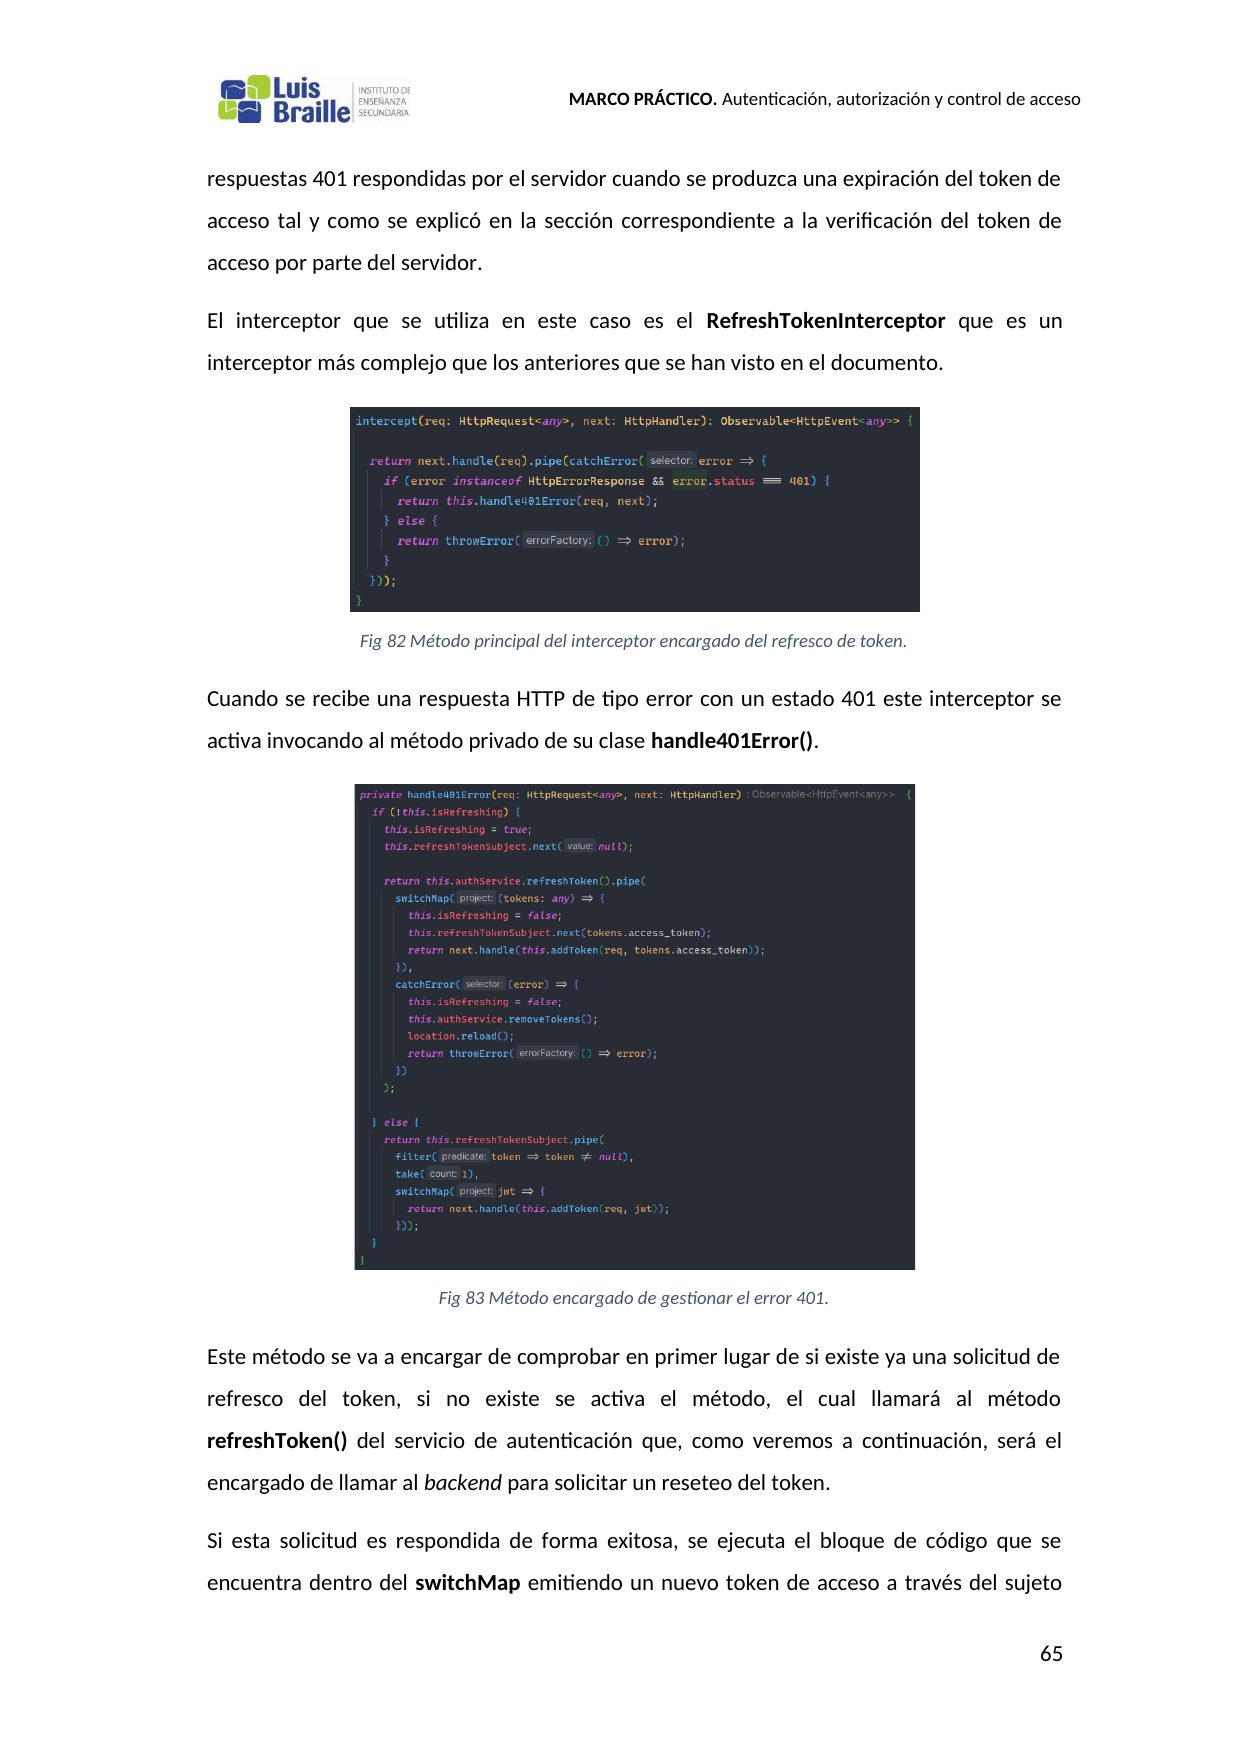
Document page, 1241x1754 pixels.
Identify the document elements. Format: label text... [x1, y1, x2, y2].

text Cuando se recibe una respuesta HTTP de tipo error con un estado 401 este interceptor se activa invocando al método privado de su clase handle401Error(). [207, 684, 1063, 754]
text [207, 164, 1063, 276]
picture [354, 784, 916, 1270]
text Fig 83 Método encargado de gestionar el error 401. [207, 1287, 1063, 1309]
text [207, 1526, 1063, 1596]
text Fig 82 Método principal del interceptor encargado del refresco de token. [207, 629, 1063, 652]
text El interceptor que se utiliza en este caso es el RefreshTokenInterceptor que es un interceptor más complejo que los anteriores que se han visto en el documento. [207, 306, 1063, 376]
text Este método se va a encargar de comprobar en primer lugar de si existe ya una solicitud de refresco del token, si no existe se activa el método, el cual llamará al método refreshToken() del servicio de autenticación que, como veremos a continuación, será el encargado de llamar al backend para solicitar un reseteo del token. [207, 1342, 1063, 1496]
picture [350, 407, 920, 612]
